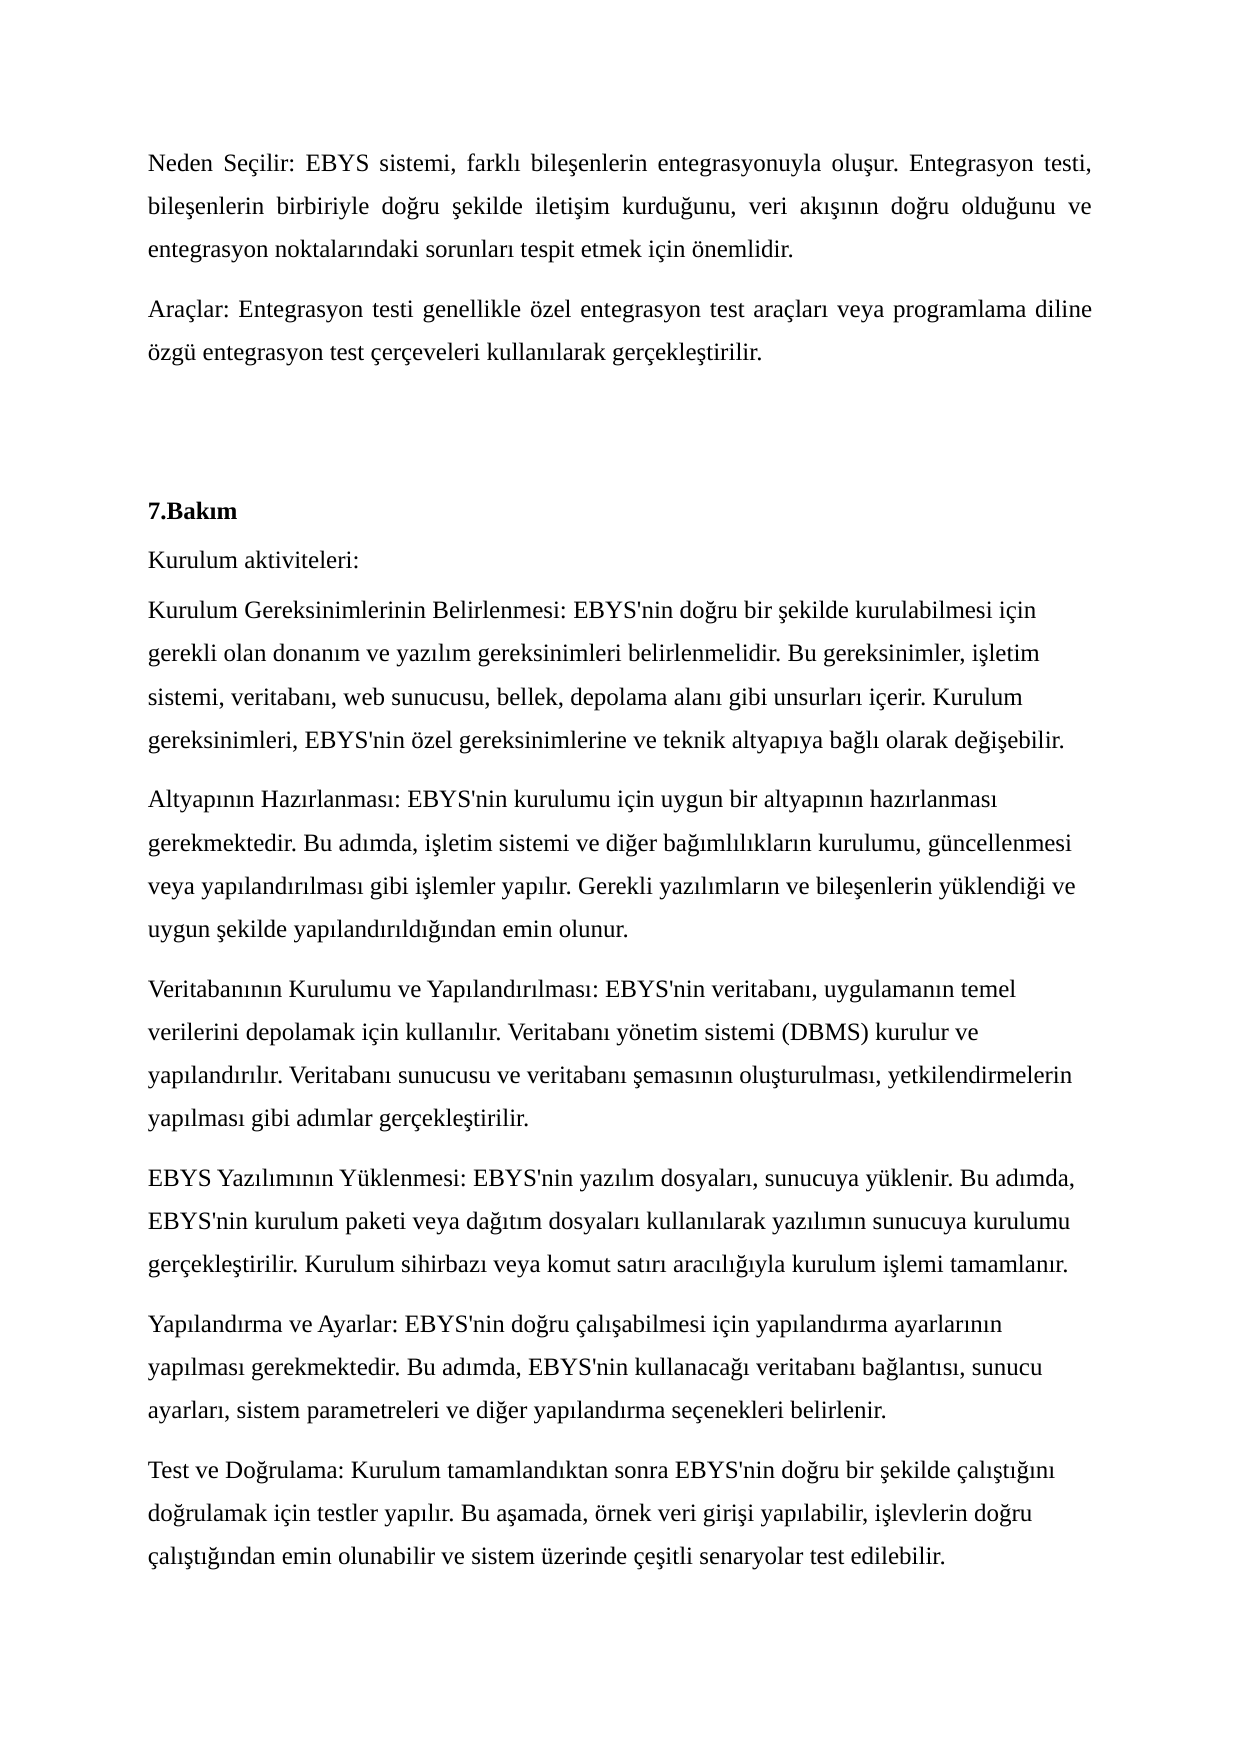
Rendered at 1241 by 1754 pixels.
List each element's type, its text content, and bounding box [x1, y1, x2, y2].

text Yapılandırma ve Ayarlar: EBYS'nin doğru çalışabilmesi için yapılandırma ayarlarının yapılması gerekmektedir. Bu adımda, EBYS'nin kullanacağı veritabanı bağlantısı, sunucu ayarları, sistem parametreleri ve diğer yapılandırma seçenekleri belirlenir. [148, 1309, 1093, 1424]
text 7.Bakım [148, 496, 1093, 525]
text Kurulum aktiviteleri: [148, 546, 1093, 574]
text Veritabanının Kurulumu ve Yapılandırılması: EBYS'nin veritabanı, uygulamanın temel verilerini depolamak için kullanılır. Veritabanı yönetim sistemi (DBMS) kurulur ve yapılandırılır. Veritabanı sunucusu ve veritabanı şemasının oluşturulması, yetkilendirmelerin yapılması gibi adımlar gerçekleştirilir. [148, 974, 1093, 1132]
text Araçlar: Entegrasyon testi genellikle özel entegrasyon test araçları veya programlama diline özgü entegrasyon test çerçeveleri kullanılarak gerçekleştirilir. [148, 294, 1093, 366]
text Altyapının Hazırlanması: EBYS'nin kurulumu için uygun bir altyapının hazırlanması gerekmektedir. Bu adımda, işletim sistemi ve diğer bağımlılıkların kurulumu, güncellenmesi veya yapılandırılması gibi işlemler yapılır. Gerekli yazılımların ve bileşenlerin yüklendiği ve uygun şekilde yapılandırıldığından emin olunur. [148, 784, 1093, 943]
text Test ve Doğrulama: Kurulum tamamlandıktan sonra EBYS'nin doğru bir şekilde çalıştığını doğrulamak için testler yapılır. Bu aşamada, örnek veri girişi yapılabilir, işlevlerin doğru çalıştığından emin olunabilir ve sistem üzerinde çeşitli senaryolar test edilebilir. [148, 1455, 1093, 1570]
text Neden Seçilir: EBYS sistemi, farklı bileşenlerin entegrasyonuyla oluşur. Entegrasyon testi, bileşenlerin birbiriyle doğru şekilde iletişim kurduğunu, veri akışının doğru olduğunu ve entegrasyon noktalarındaki sorunları tespit etmek için önemlidir. [148, 148, 1093, 263]
text Kurulum Gereksinimlerinin Belirlenmesi: EBYS'nin doğru bir şekilde kurulabilmesi için gerekli olan donanım ve yazılım gereksinimleri belirlenmelidir. Bu gereksinimler, işletim sistemi, veritabanı, web sunucusu, bellek, depolama alanı gibi unsurları içerir. Kurulum gereksinimleri, EBYS'nin özel gereksinimlerine ve teknik altyapıya bağlı olarak değişebilir. [148, 595, 1093, 753]
text EBYS Yazılımının Yüklenmesi: EBYS'nin yazılım dosyaları, sunucuya yüklenir. Bu adımda, EBYS'nin kurulum paketi veya dağıtım dosyaları kullanılarak yazılımın sunucuya kurulumu gerçekleştirilir. Kurulum sihirbazı veya komut satırı aracılığıyla kurulum işlemi tamamlanır. [148, 1163, 1093, 1278]
